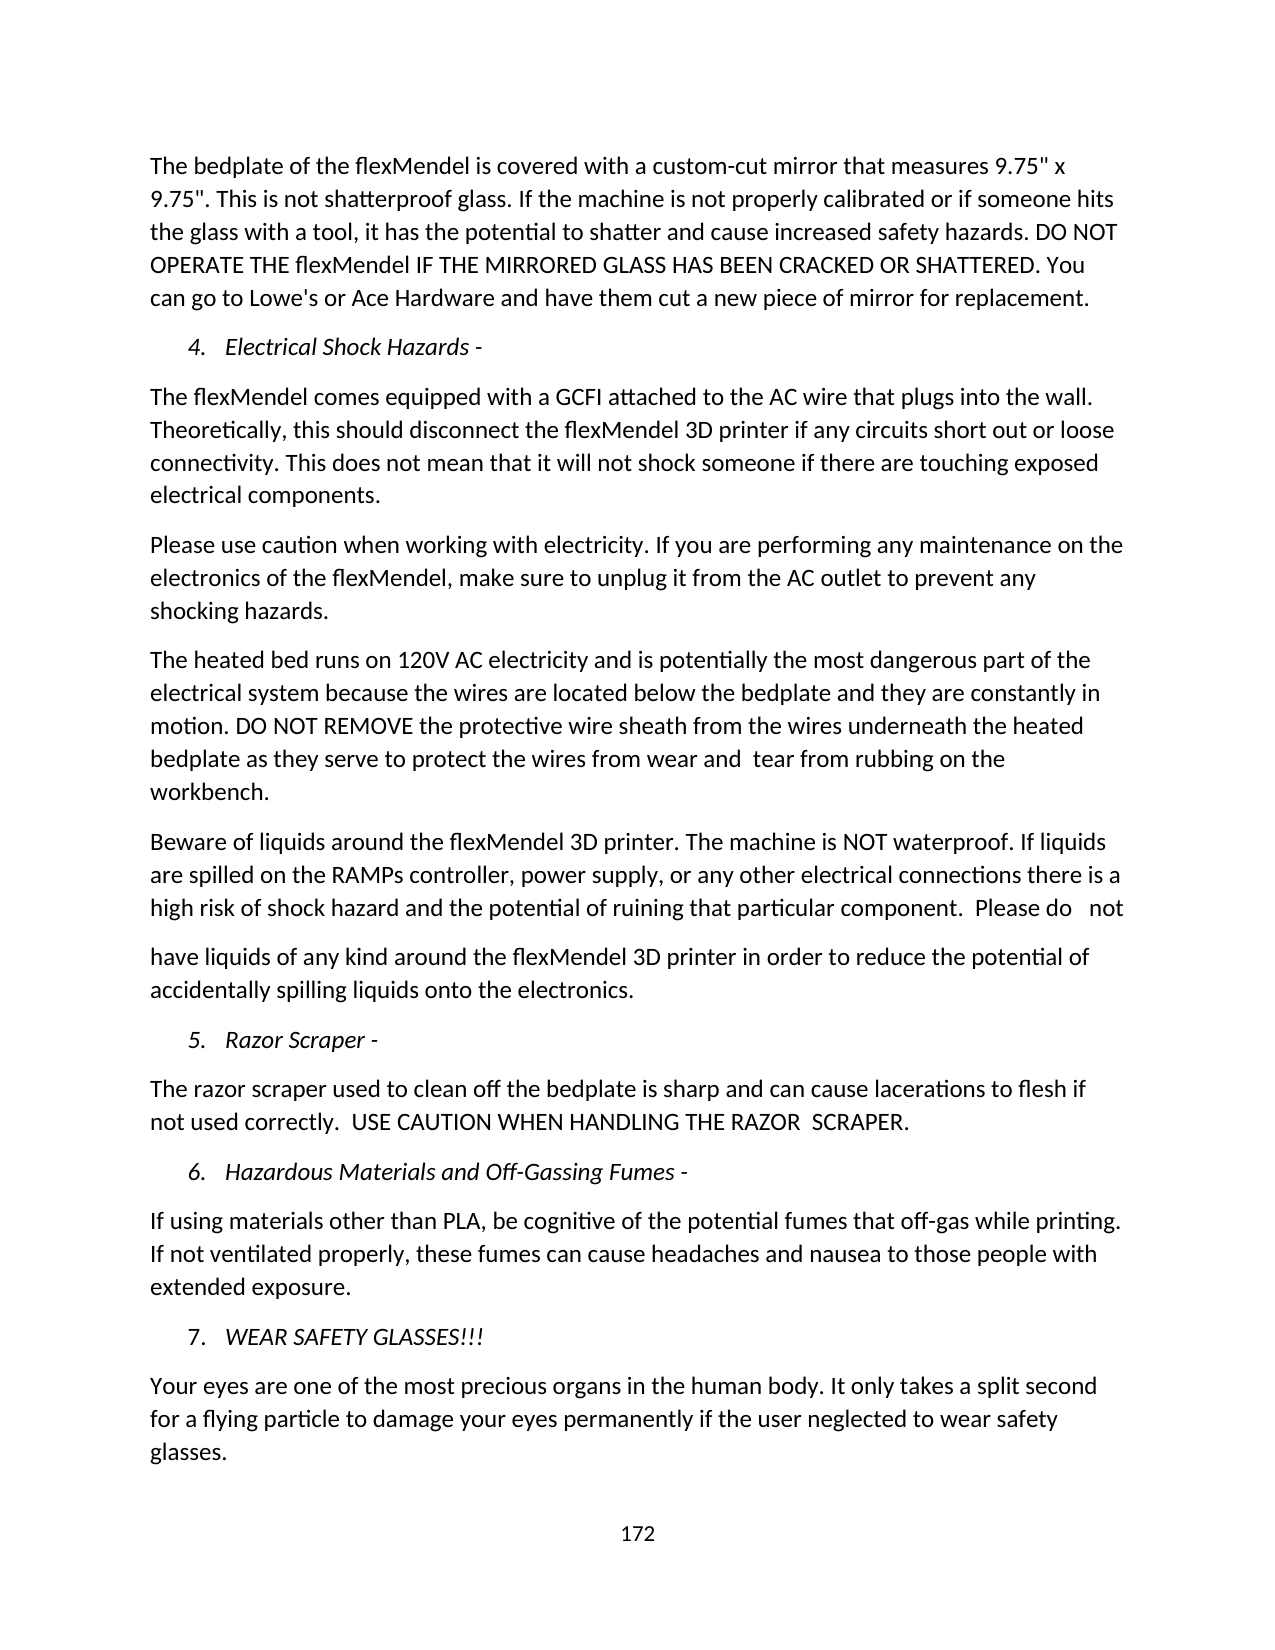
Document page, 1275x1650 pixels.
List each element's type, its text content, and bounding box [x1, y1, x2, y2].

text The bedplate of the flexMendel is covered with a custom-cut mirror that measures 9.75" x 9.75". This is not shatterproof glass. If the machine is not properly calibrated or if someone hits the glass with a tool, it has the potential to shatter and cause increased safety hazards. DO NOT OPERATE THE flexMendel IF THE MIRRORED GLASS HAS BEEN CRACKED OR SHATTERED. You can go to Lowe's or Ace Hardware and have them cut a new piece of mirror for replacement. [150, 150, 1125, 312]
list WEAR SAFETY GLASSES!!! [187, 1321, 1125, 1351]
list Hazardous Materials and Off-Gassing Fumes - [187, 1156, 1125, 1186]
text The flexMendel comes equipped with a GCFI attached to the AC wire that plugs into the wall. Theoretically, this should disconnect the flexMendel 3D printer if any circuits short out or loose connectivity. This does not mean that it will not shock someone if there are touching exposed electrical components. [150, 381, 1125, 510]
text The razor scraper used to clean off the bedplate is sharp and can cause lacerations to flesh if not used correctly. USE CAUTION WHEN HANDLING THE RAZOR SCRAPER. [150, 1073, 1125, 1137]
text Please use caution when working with electricity. If you are performing any maintenance on the electronics of the flexMendel, make sure to unplug it from the AC outlet to prevent any shocking hazards. [150, 529, 1125, 626]
text The heated bed runs on 120V AC electricity and is potentially the most dangerous part of the electrical system because the wires are located below the bedplate and they are constantly in motion. DO NOT REMOVE the protective wire sheath from the wires underneath the heated bedplate as they serve to protect the wires from wear and tear from rubbing on the workbench. [150, 644, 1125, 807]
text If using materials other than PLA, be cognitive of the potential fumes that off-gas while printing. If not ventilated properly, these fumes can cause headaches and nausea to those people with extended exposure. [150, 1205, 1125, 1302]
text have liquids of any kind around the flexMendel 3D printer in order to reduce the potential of accidentally spilling liquids onto the electronics. [150, 941, 1125, 1005]
text Your eyes are one of the most precious organs in the human body. It only takes a split second for a flying particle to damage your eyes permanently if the user neglected to wear safety glasses. [150, 1370, 1125, 1467]
list Electrical Shock Hazards - [187, 331, 1125, 362]
text Beware of liquids around the flexMendel 3D printer. The machine is NOT waterproof. If liquids are spilled on the RAMPs controller, power supply, or any other electrical connections there is a high risk of shock hazard and the potential of ruining that particular component. Please do not [150, 826, 1125, 922]
list Razor Scraper - [187, 1024, 1125, 1054]
